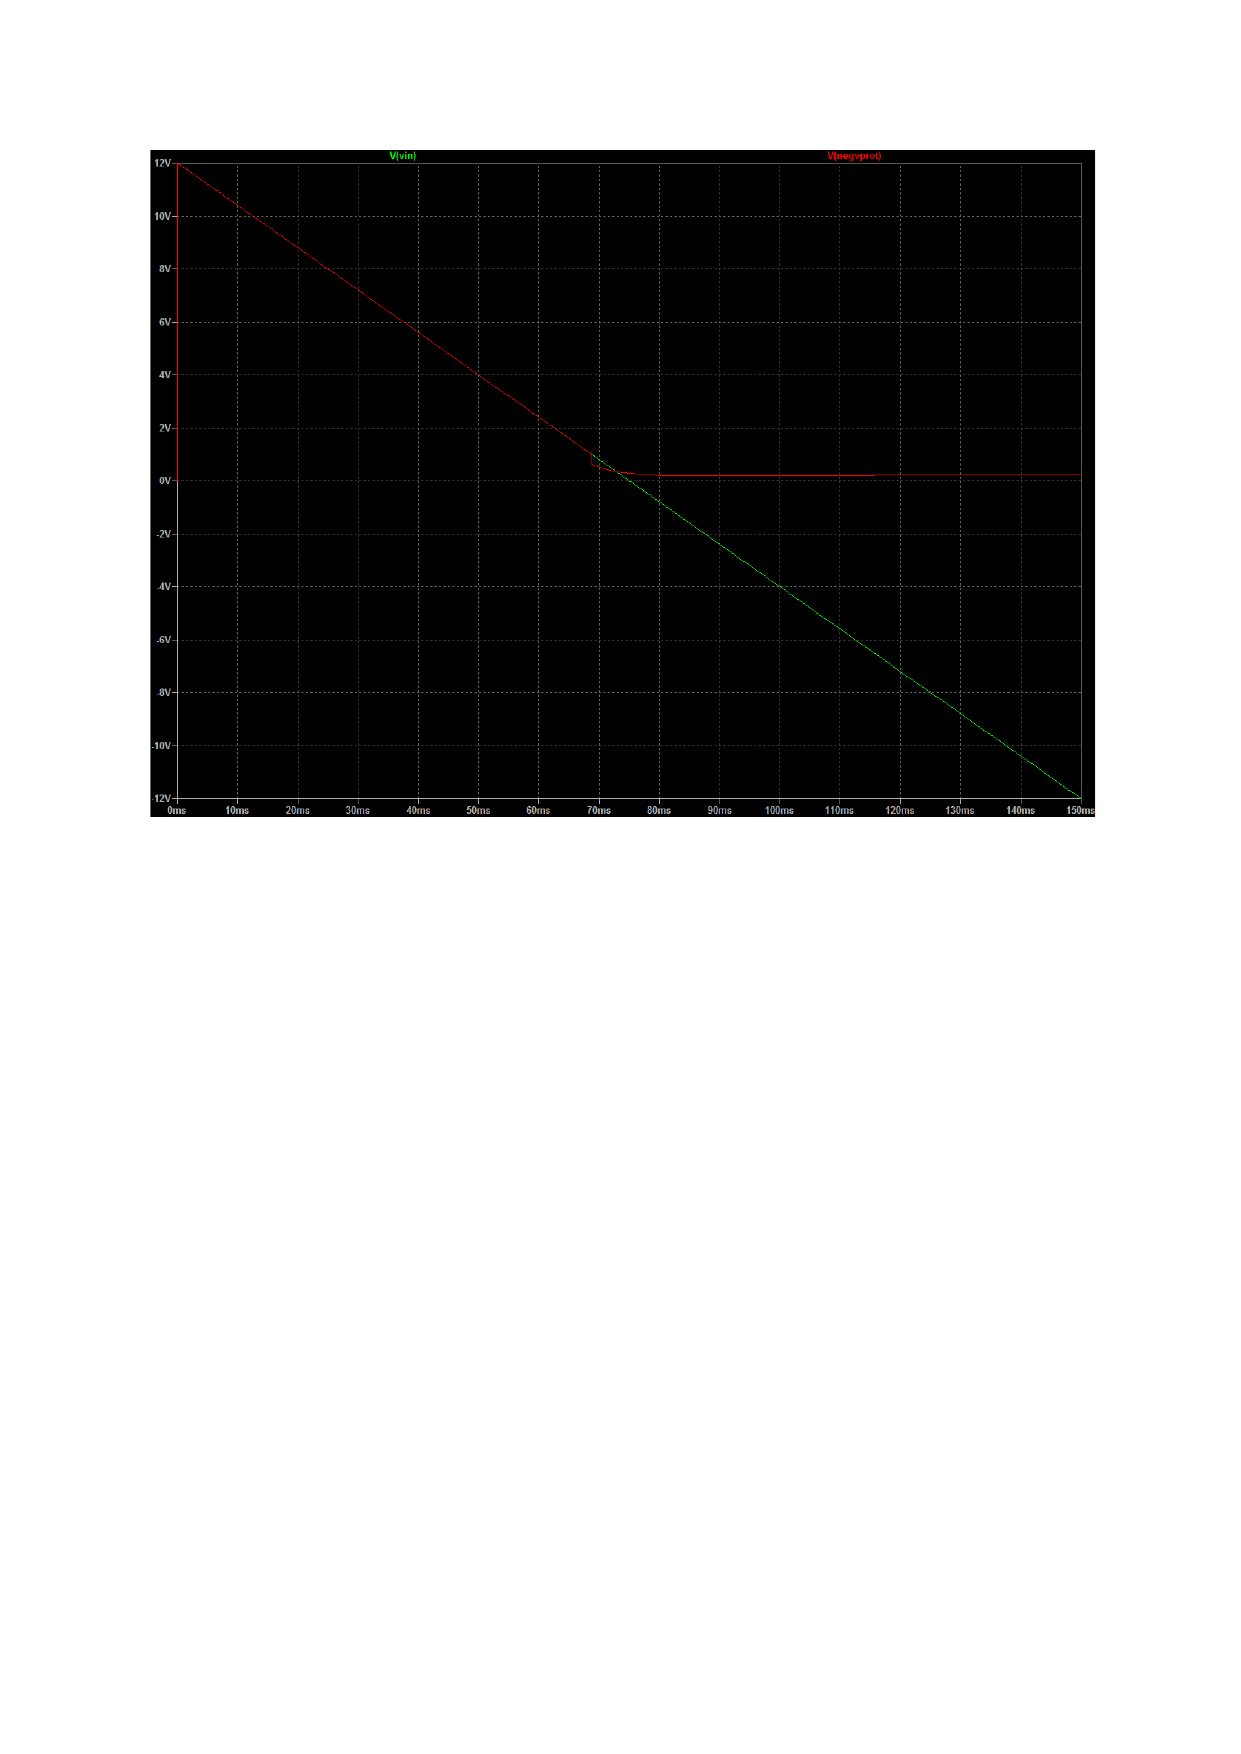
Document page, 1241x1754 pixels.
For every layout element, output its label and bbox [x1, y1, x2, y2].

picture [150, 150, 1096, 817]
